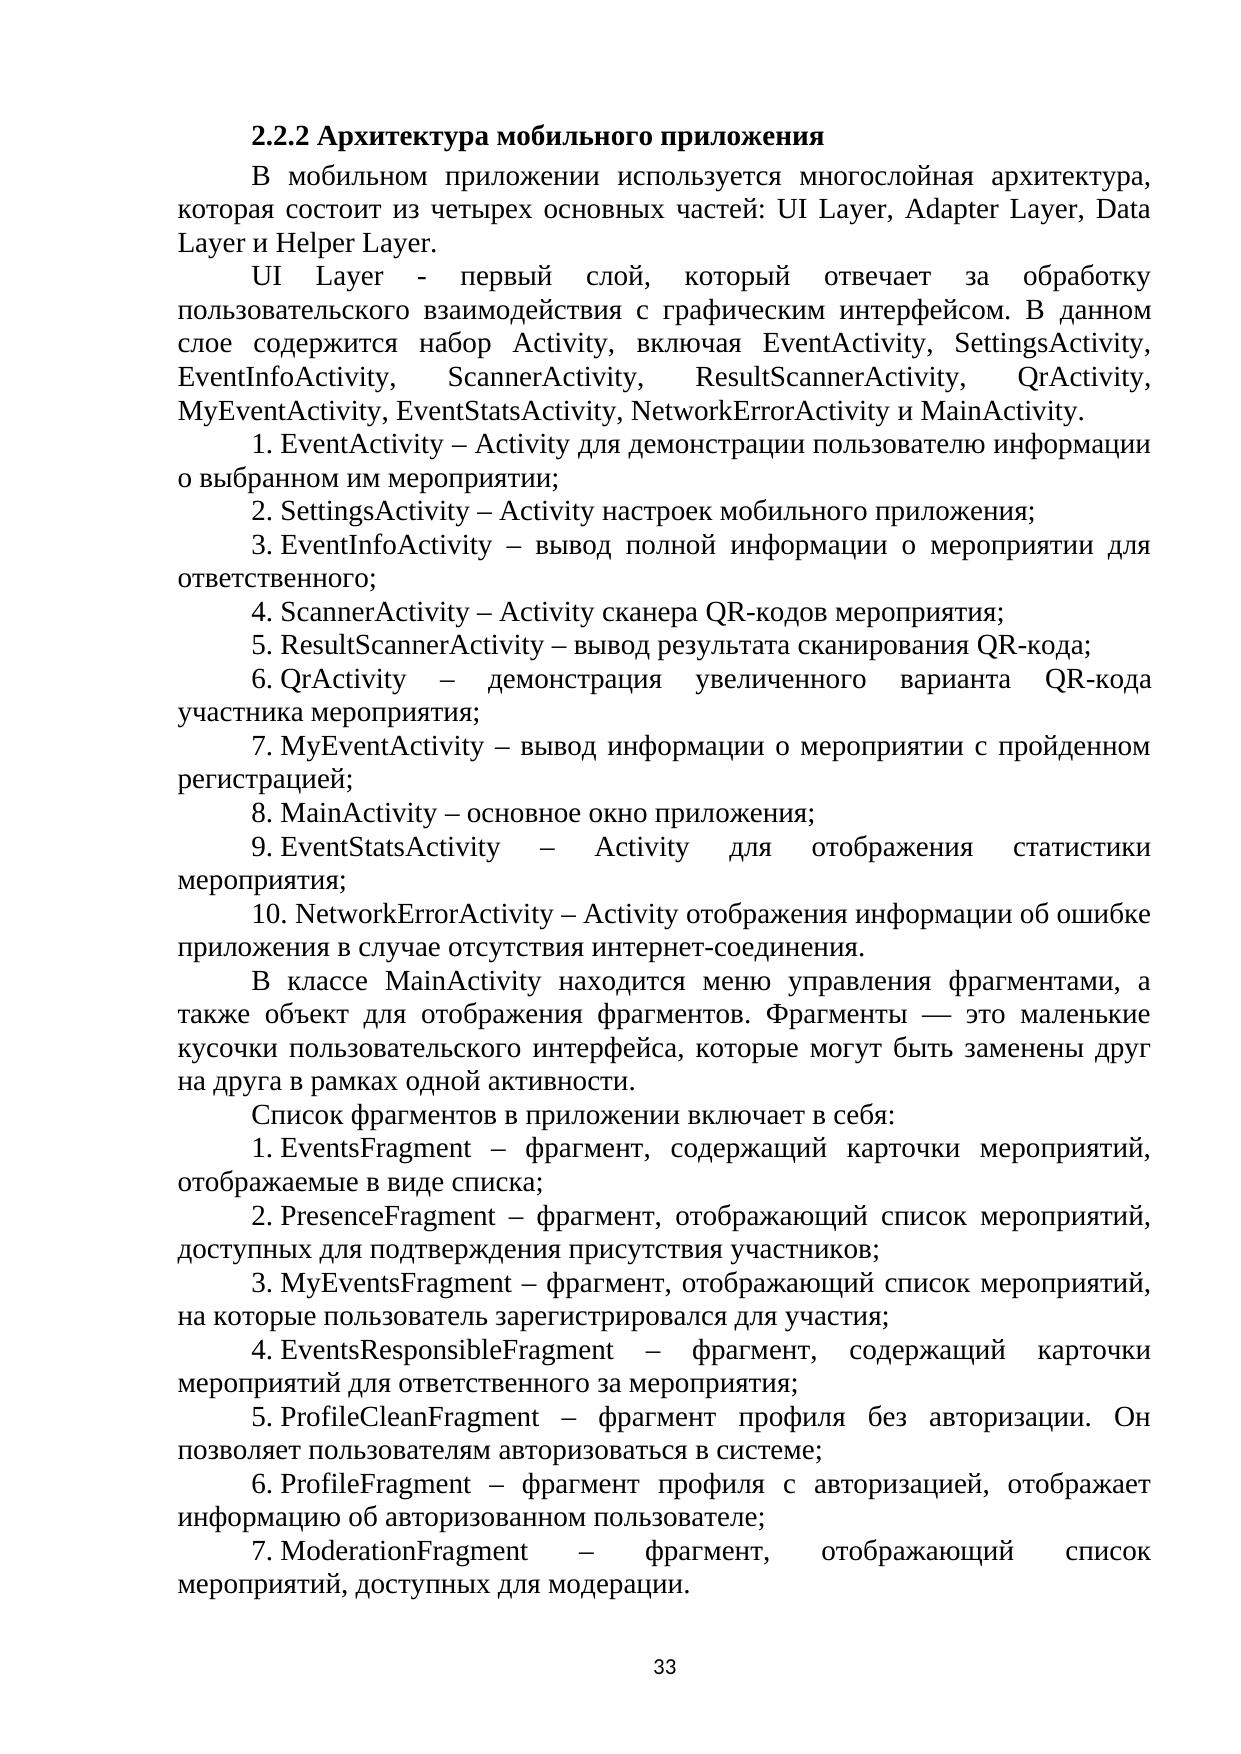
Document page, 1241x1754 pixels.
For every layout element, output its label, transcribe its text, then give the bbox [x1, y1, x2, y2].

list ProfileCleanFragment – фрагмент профиля без авторизации. Он позволяет пользователям авторизоваться в системе; [177, 1399, 1152, 1466]
list QrActivity – демонстрация увеличенного варианта QR-кода участника мероприятия; [177, 661, 1152, 728]
list MainActivity – основное окно приложения; [177, 795, 1152, 829]
text В мобильном приложении используется многослойная архитектура, которая состоит из четырех основных частей: UI Layer, Adapter Layer, Data Layer и Helper Layer. [177, 158, 1152, 258]
list EventStatsActivity – Activity для отображения статистики мероприятия; [177, 829, 1152, 896]
list EventActivity – Activity для демонстрации пользователю информации о выбранном им мероприятии; [177, 426, 1152, 493]
list ProfileFragment – фрагмент профиля с авторизацией, отображает информацию об авторизованном пользователе; [177, 1466, 1152, 1533]
list ResultScannerActivity – вывод результата сканирования QR-кода; [177, 627, 1152, 661]
text UI Layer - первый слой, который отвечает за обработку пользовательского взаимодействия с графическим интерфейсом. В данном слое содержится набор Activity, включая EventActivity, SettingsActivity, EventInfoActivity, ScannerActivity, ResultScannerActivity, QrActivity, MyEventActivity, EventStatsActivity, NetworkErrorActivity и MainActivity. [177, 258, 1152, 426]
list EventsResponsibleFragment – фрагмент, содержащий карточки мероприятий для ответственного за мероприятия; [177, 1332, 1152, 1399]
list PresenceFragment – фрагмент, отображающий список мероприятий, доступных для подтверждения присутствия участников; [177, 1198, 1152, 1265]
text 2.2.2 Архитектура мобильного приложения [177, 118, 1152, 152]
list SettingsActivity – Activity настроек мобильного приложения; [177, 493, 1152, 527]
list ScannerActivity – Activity сканера QR-кодов мероприятия; [177, 594, 1152, 627]
list MyEventActivity – вывод информации о мероприятии с пройденном регистрацией; [177, 728, 1152, 795]
list ModerationFragment – фрагмент, отображающий список мероприятий, доступных для модерации. [177, 1533, 1152, 1600]
list EventsFragment – фрагмент, содержащий карточки мероприятий, отображаемые в виде списка; [177, 1131, 1152, 1198]
list NetworkErrorActivity – Activity отображения информации об ошибке приложения в случае отсутствия интернет-соединения. [177, 896, 1152, 963]
text В классе MainActivity находится меню управления фрагментами, а также объект для отображения фрагментов. Фрагменты — это маленькие кусочки пользовательского интерфейса, которые могут быть заменены друг на друга в рамках одной активности. [177, 963, 1152, 1097]
text Список фрагментов в приложении включает в себя: [177, 1097, 1152, 1131]
list EventInfoActivity – вывод полной информации о мероприятии для ответственного; [177, 527, 1152, 594]
list MyEventsFragment – фрагмент, отображающий список мероприятий, на которые пользователь зарегистрировался для участия; [177, 1265, 1152, 1332]
